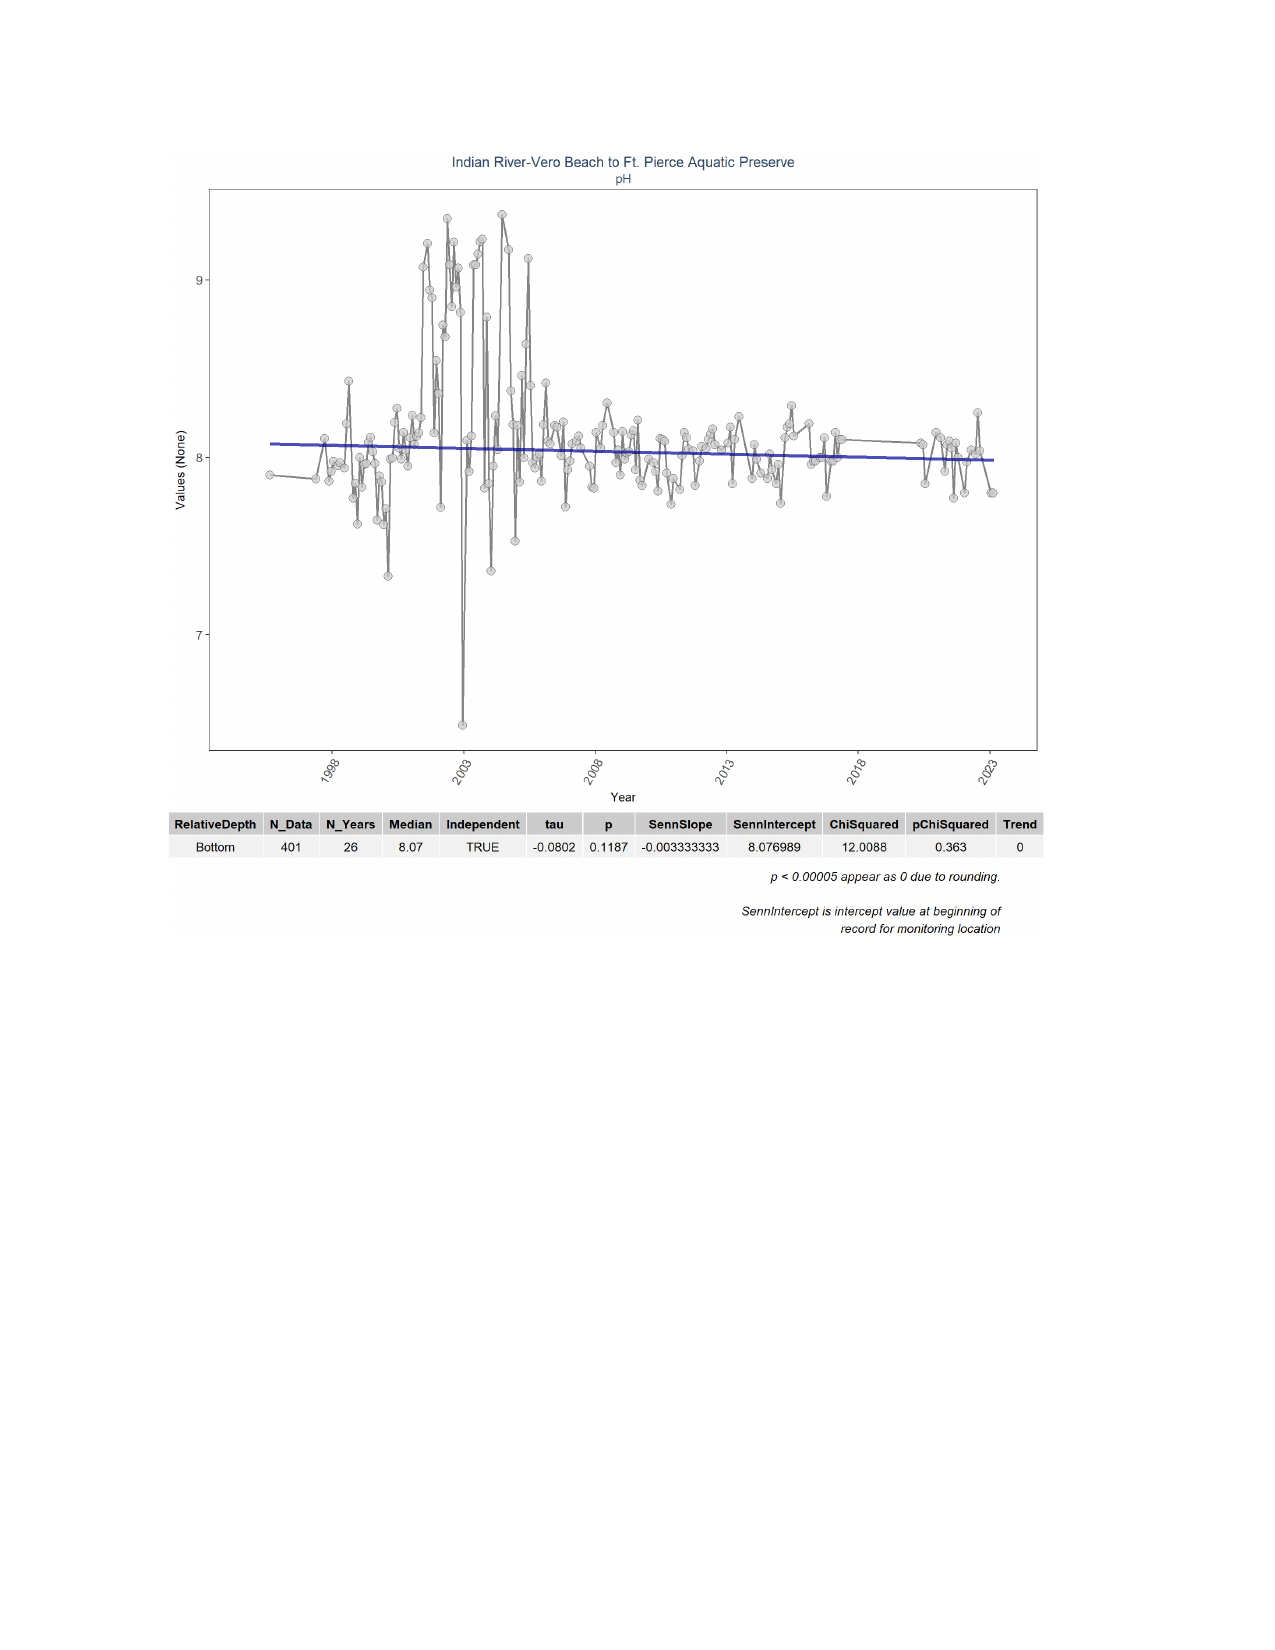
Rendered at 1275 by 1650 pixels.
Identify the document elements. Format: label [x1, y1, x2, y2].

picture [168, 150, 1044, 938]
